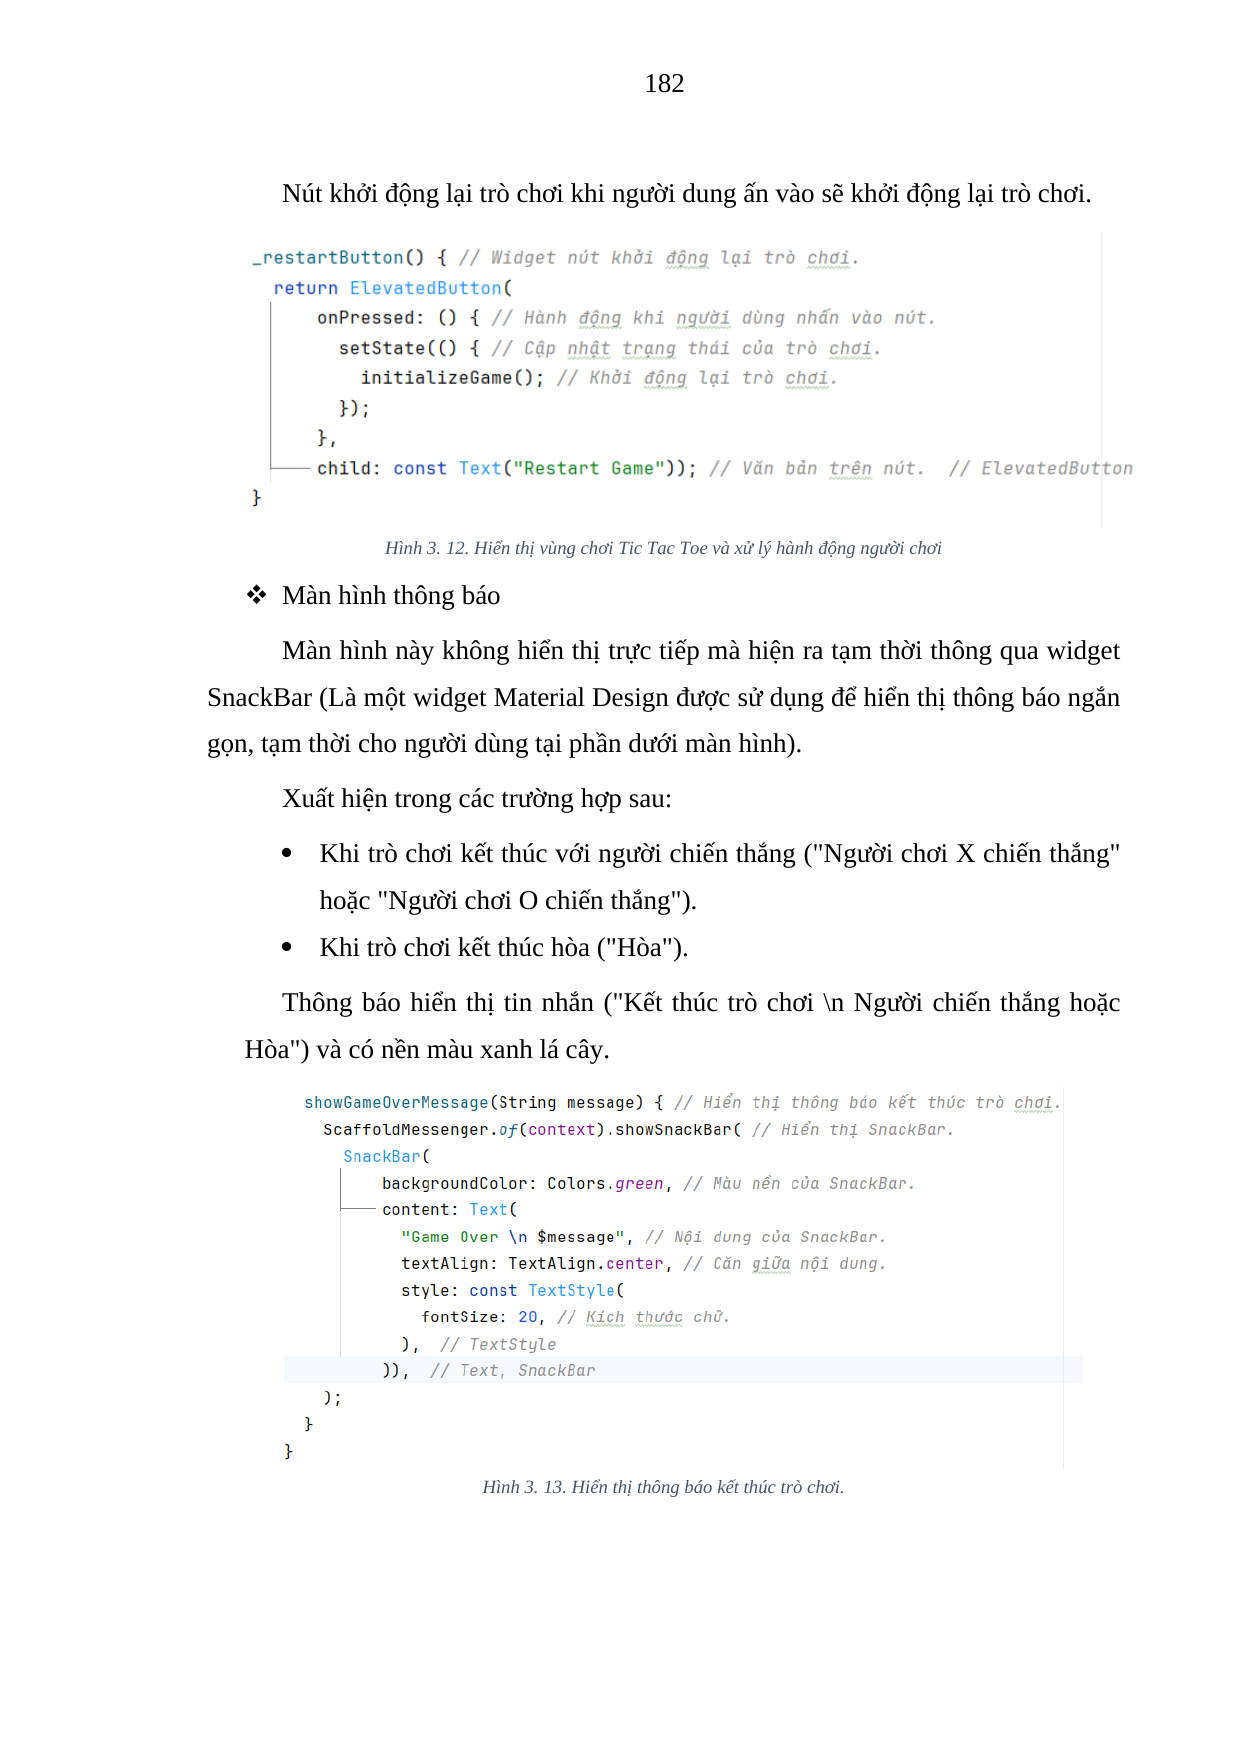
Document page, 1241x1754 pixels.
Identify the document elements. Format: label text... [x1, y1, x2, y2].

list Khi trò chơi kết thúc hòa ("Hòa"). [282, 931, 1122, 962]
text Hình 3. 13. Hiển thị thông báo kết thúc trò chơi. [207, 1476, 1122, 1498]
text Màn hình này không hiển thị trực tiếp mà hiện ra tạm thời thông qua widget SnackBar (Là một widget Material Design được sử dụng để hiển thị thông báo ngắn gọn, tạm thời cho người dùng tại phần dưới màn hình). [207, 634, 1122, 759]
text Thông báo hiển thị tin nhắn ("Kết thúc trò chơi \n Người chiến thắng hoặc Hòa") và có nền màu xanh lá cây. [244, 986, 1122, 1064]
text Nút khởi động lại trò chơi khi người dung ấn vào sẽ khởi động lại trò chơi. [207, 177, 1122, 208]
text Xuất hiện trong các trường hợp sau: [244, 782, 1122, 814]
picture [244, 232, 1160, 529]
list Khi trò chơi kết thúc với người chiến thắng ("Người chơi X chiến thắng" hoặc "Người chơi O chiến thắng"). [282, 837, 1122, 915]
text Hình 3. 12. Hiển thị vùng chơi Tic Tac Toe và xử lý hành động người chơi [207, 537, 1122, 558]
picture [283, 1087, 1083, 1468]
list Màn hình thông báo [244, 579, 1122, 610]
